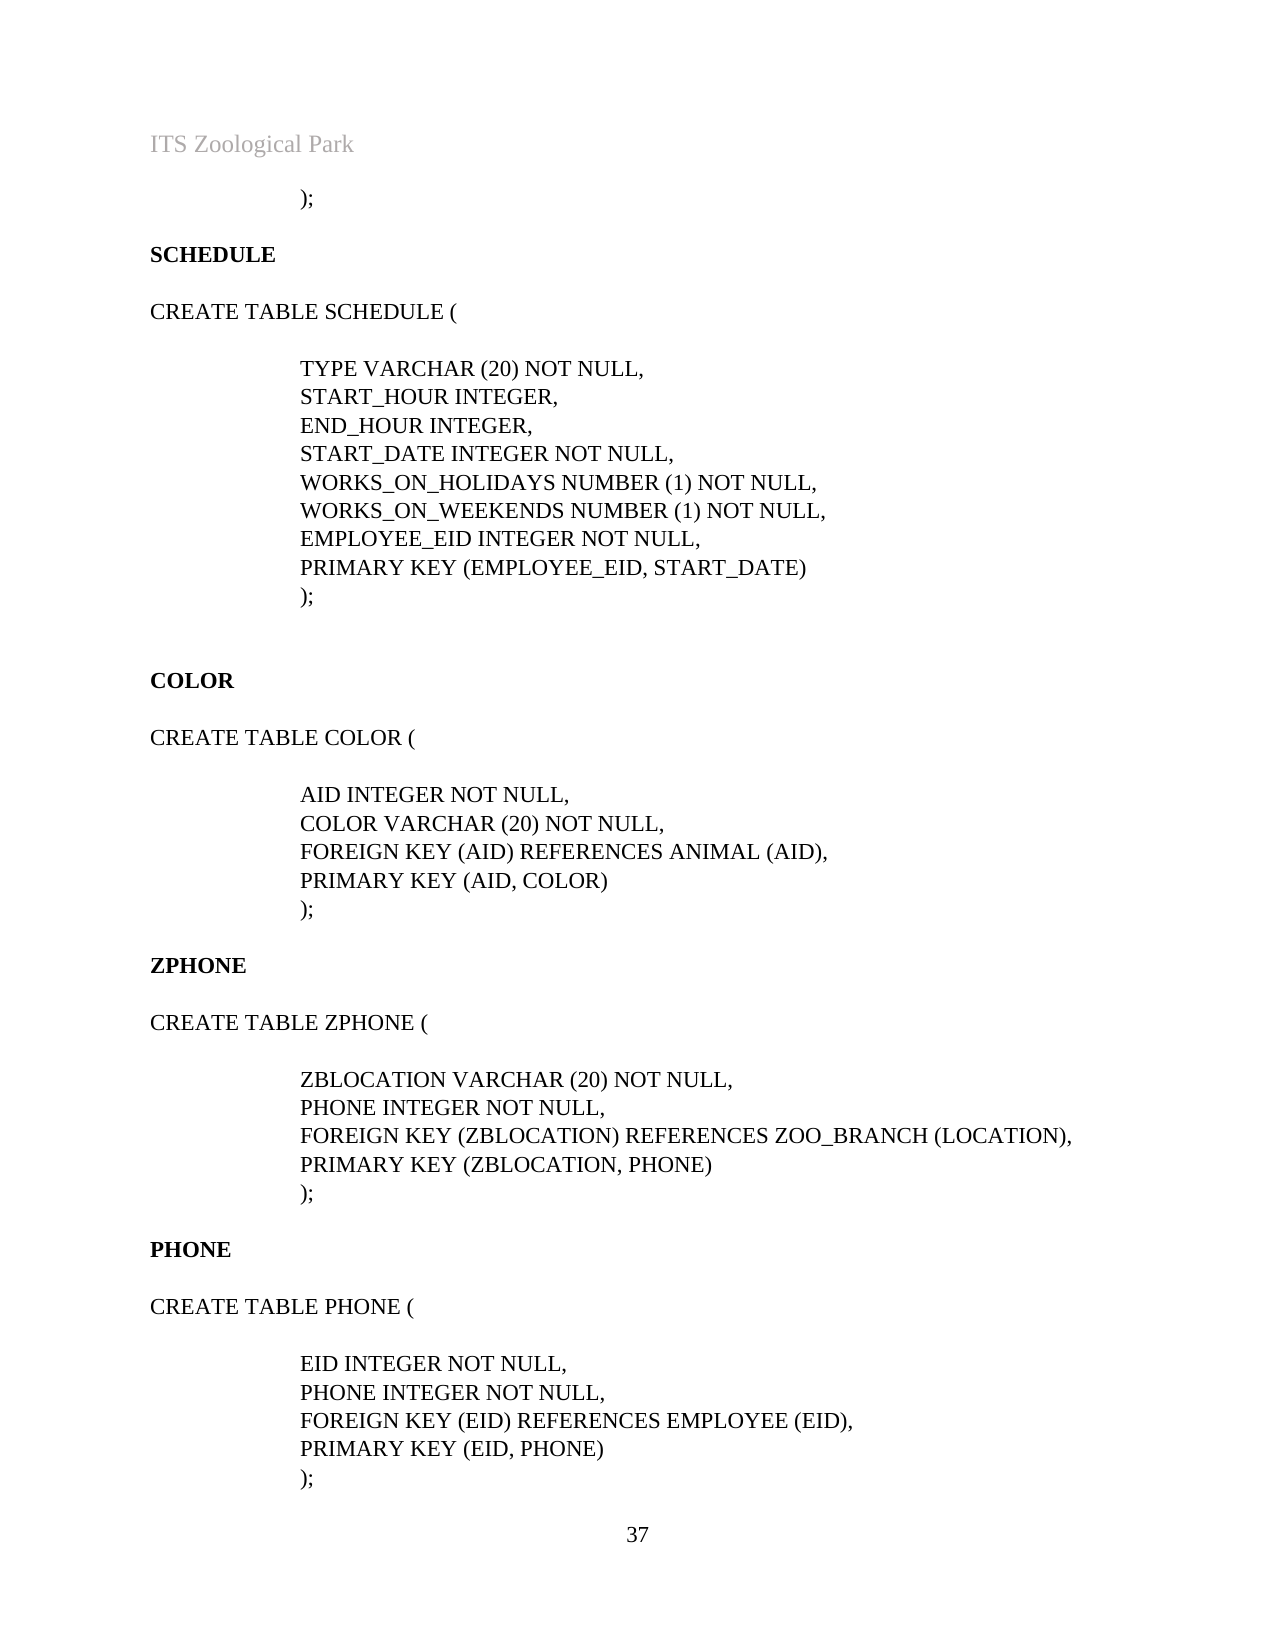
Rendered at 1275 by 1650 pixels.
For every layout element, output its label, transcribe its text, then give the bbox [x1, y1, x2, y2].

text CREATE TABLE SCHEDULE ( [150, 298, 1125, 324]
text ); [150, 1179, 1125, 1206]
text PHONE INTEGER NOT NULL, [150, 1378, 1125, 1405]
text START_DATE INTEGER NOT NULL, [150, 440, 1125, 466]
text ); [150, 1464, 1125, 1490]
text COLOR [150, 668, 1125, 694]
text TYPE VARCHAR (20) NOT NULL, [150, 355, 1125, 381]
text FOREIGN KEY (AID) REFERENCES ANIMAL (AID), [150, 838, 1125, 864]
text PHONE [150, 1236, 1125, 1263]
text END_HOUR INTEGER, [150, 412, 1125, 438]
text ); [150, 895, 1125, 921]
text AID INTEGER NOT NULL, [150, 781, 1125, 808]
text EMPLOYEE_EID INTEGER NOT NULL, [150, 525, 1125, 552]
text EID INTEGER NOT NULL, [150, 1350, 1125, 1376]
text PRIMARY KEY (ZBLOCATION, PHONE) [150, 1151, 1125, 1177]
text CREATE TABLE PHONE ( [150, 1293, 1125, 1319]
text PRIMARY KEY (EID, PHONE) [150, 1435, 1125, 1462]
text WORKS_ON_HOLIDAYS NUMBER (1) NOT NULL, [150, 468, 1125, 495]
text COLOR VARCHAR (20) NOT NULL, [150, 810, 1125, 836]
text FOREIGN KEY (EID) REFERENCES EMPLOYEE (EID), [150, 1407, 1125, 1433]
text FOREIGN KEY (ZBLOCATION) REFERENCES ZOO_BRANCH (LOCATION), [150, 1123, 1125, 1149]
text START_HOUR INTEGER, [150, 383, 1125, 409]
text PRIMARY KEY (AID, COLOR) [150, 867, 1125, 893]
text SCHEDULE [150, 241, 1125, 267]
text CREATE TABLE ZPHONE ( [150, 1009, 1125, 1035]
text ); [150, 184, 1125, 211]
text WORKS_ON_WEEKENDS NUMBER (1) NOT NULL, [150, 497, 1125, 523]
text ZBLOCATION VARCHAR (20) NOT NULL, [150, 1066, 1125, 1092]
text PHONE INTEGER NOT NULL, [150, 1094, 1125, 1121]
text CREATE TABLE COLOR ( [150, 724, 1125, 751]
text ); [150, 582, 1125, 609]
text ZPHONE [150, 952, 1125, 978]
text PRIMARY KEY (EMPLOYEE_EID, START_DATE) [150, 554, 1125, 580]
